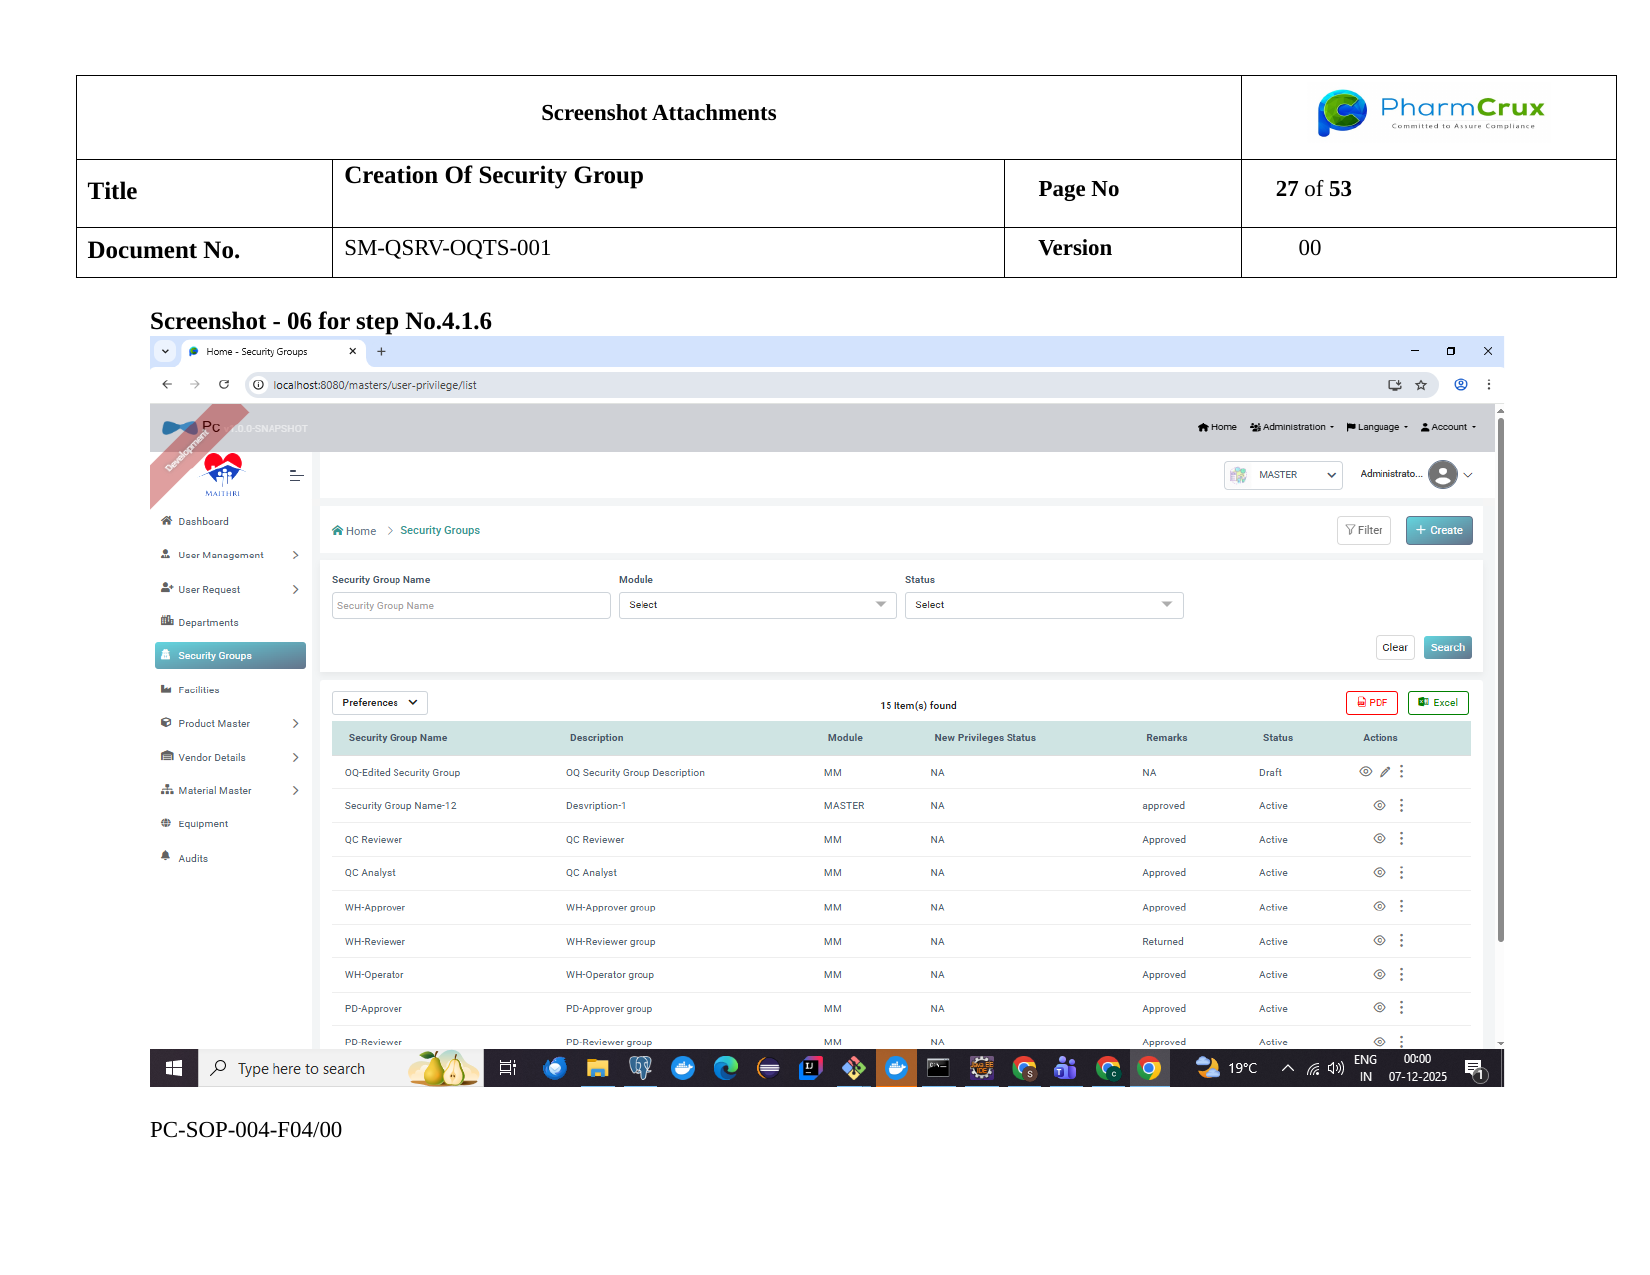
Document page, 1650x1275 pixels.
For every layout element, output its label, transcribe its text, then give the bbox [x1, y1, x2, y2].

picture [150, 336, 1505, 1087]
picture [1307, 82, 1551, 143]
text Screenshot - 06 for step No.4.1.6 [150, 306, 1500, 336]
